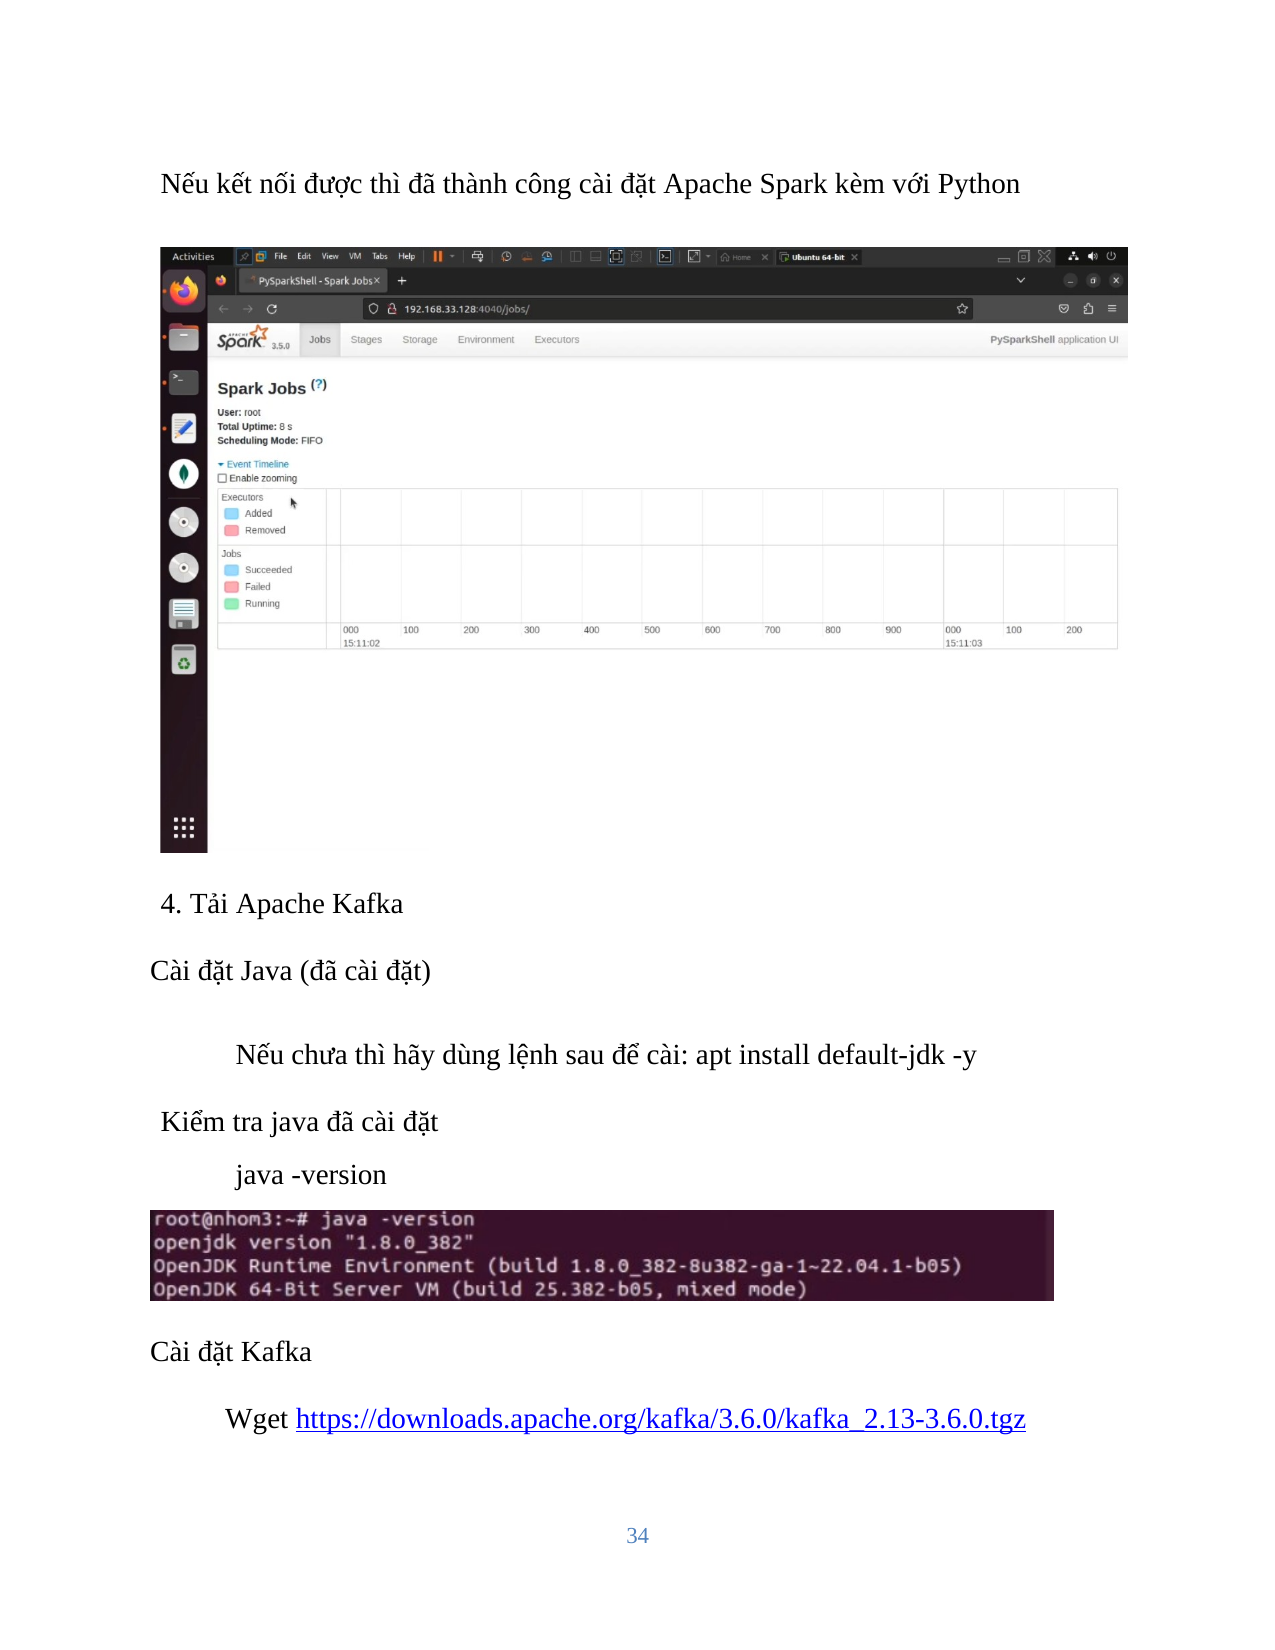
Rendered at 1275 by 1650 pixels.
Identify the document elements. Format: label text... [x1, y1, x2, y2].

text java -version [235, 1157, 489, 1191]
picture [160, 247, 1128, 853]
text Wget https://downloads.apache.org/kafka/3.6.0/kafka_2.13-3.6.0.tgz [150, 1402, 1125, 1435]
text Cài đặt Java (đã cài đặt) [150, 953, 1125, 987]
text Nếu kết nối được thì đã thành công cài đặt Apache Spark kèm với Python [160, 166, 1125, 200]
text Nếu chưa thì hãy dùng lệnh sau để cài: apt install default-jdk -y [235, 1037, 1125, 1070]
text Kiểm tra java đã cài đặt [160, 1104, 489, 1138]
text Cài đặt Kafka [150, 1334, 1125, 1368]
list Tải Apache Kafka [160, 886, 1125, 919]
picture [150, 1210, 1054, 1301]
